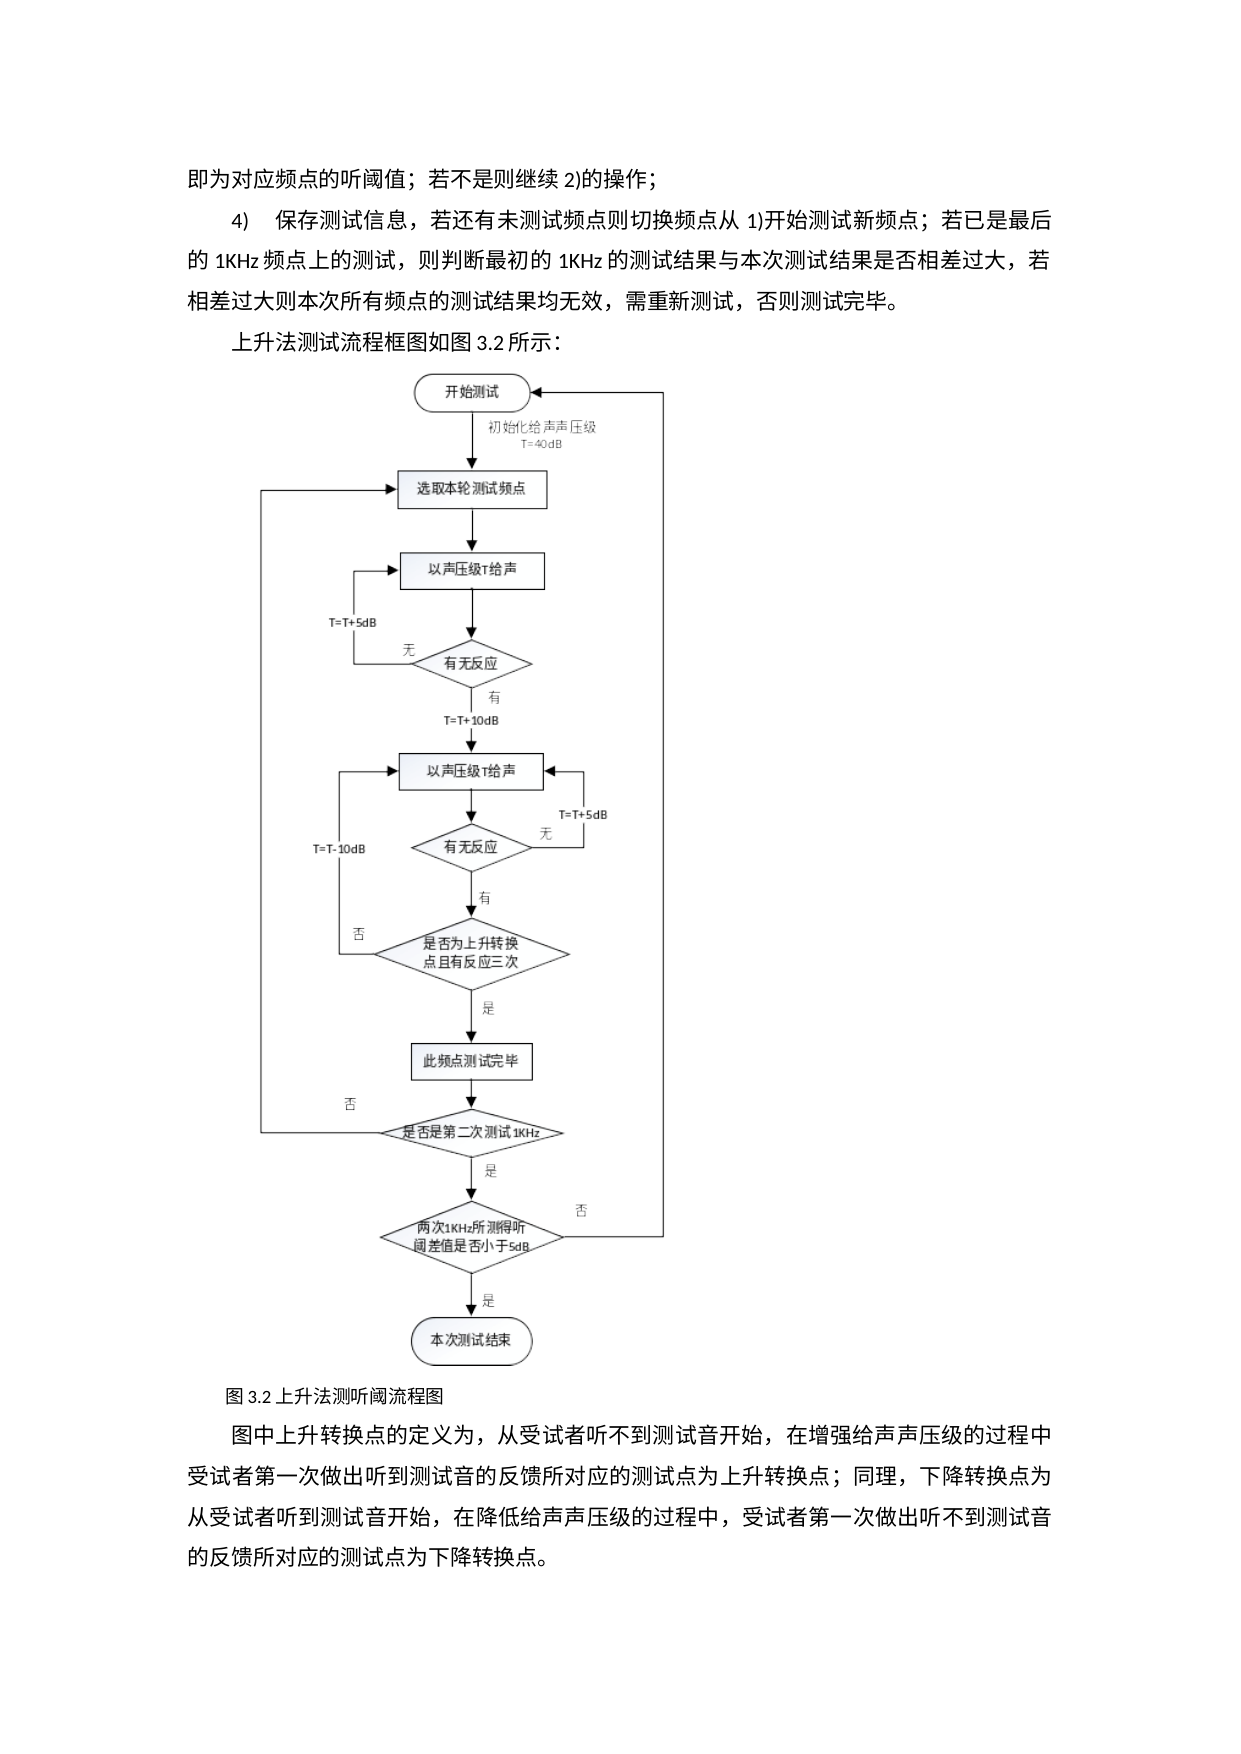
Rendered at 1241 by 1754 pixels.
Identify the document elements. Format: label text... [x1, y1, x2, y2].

text 上升法测试流程框图如图3.2所示： [187, 324, 1053, 357]
list 保存测试信息，若还有未测试频点则切换频点从1)开始测试新频点；若已是最后的1KHz频点上的测试，则判断最初的1KHz的测试结果与本次测试结果是否相差过大，若相差过大则本次所有频点的测试结果均无效，需重新测试，否则测试完毕。 [187, 202, 1053, 316]
text 图中上升转换点的定义为，从受试者听不到测试音开始，在增强给声声压级的过程中受试者第一次做出听到测试音的反馈所对应的测试点为上升转换点；同理，下降转换点为从受试者听到测试音开始，在降低给声声压级的过程中，受试者第一次做出听不到测试音的反馈所对应的测试点为下降转换点。 [187, 1418, 1053, 1572]
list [187, 162, 1053, 194]
text 图3.2 上升法测听阈流程图 [187, 1379, 1053, 1411]
